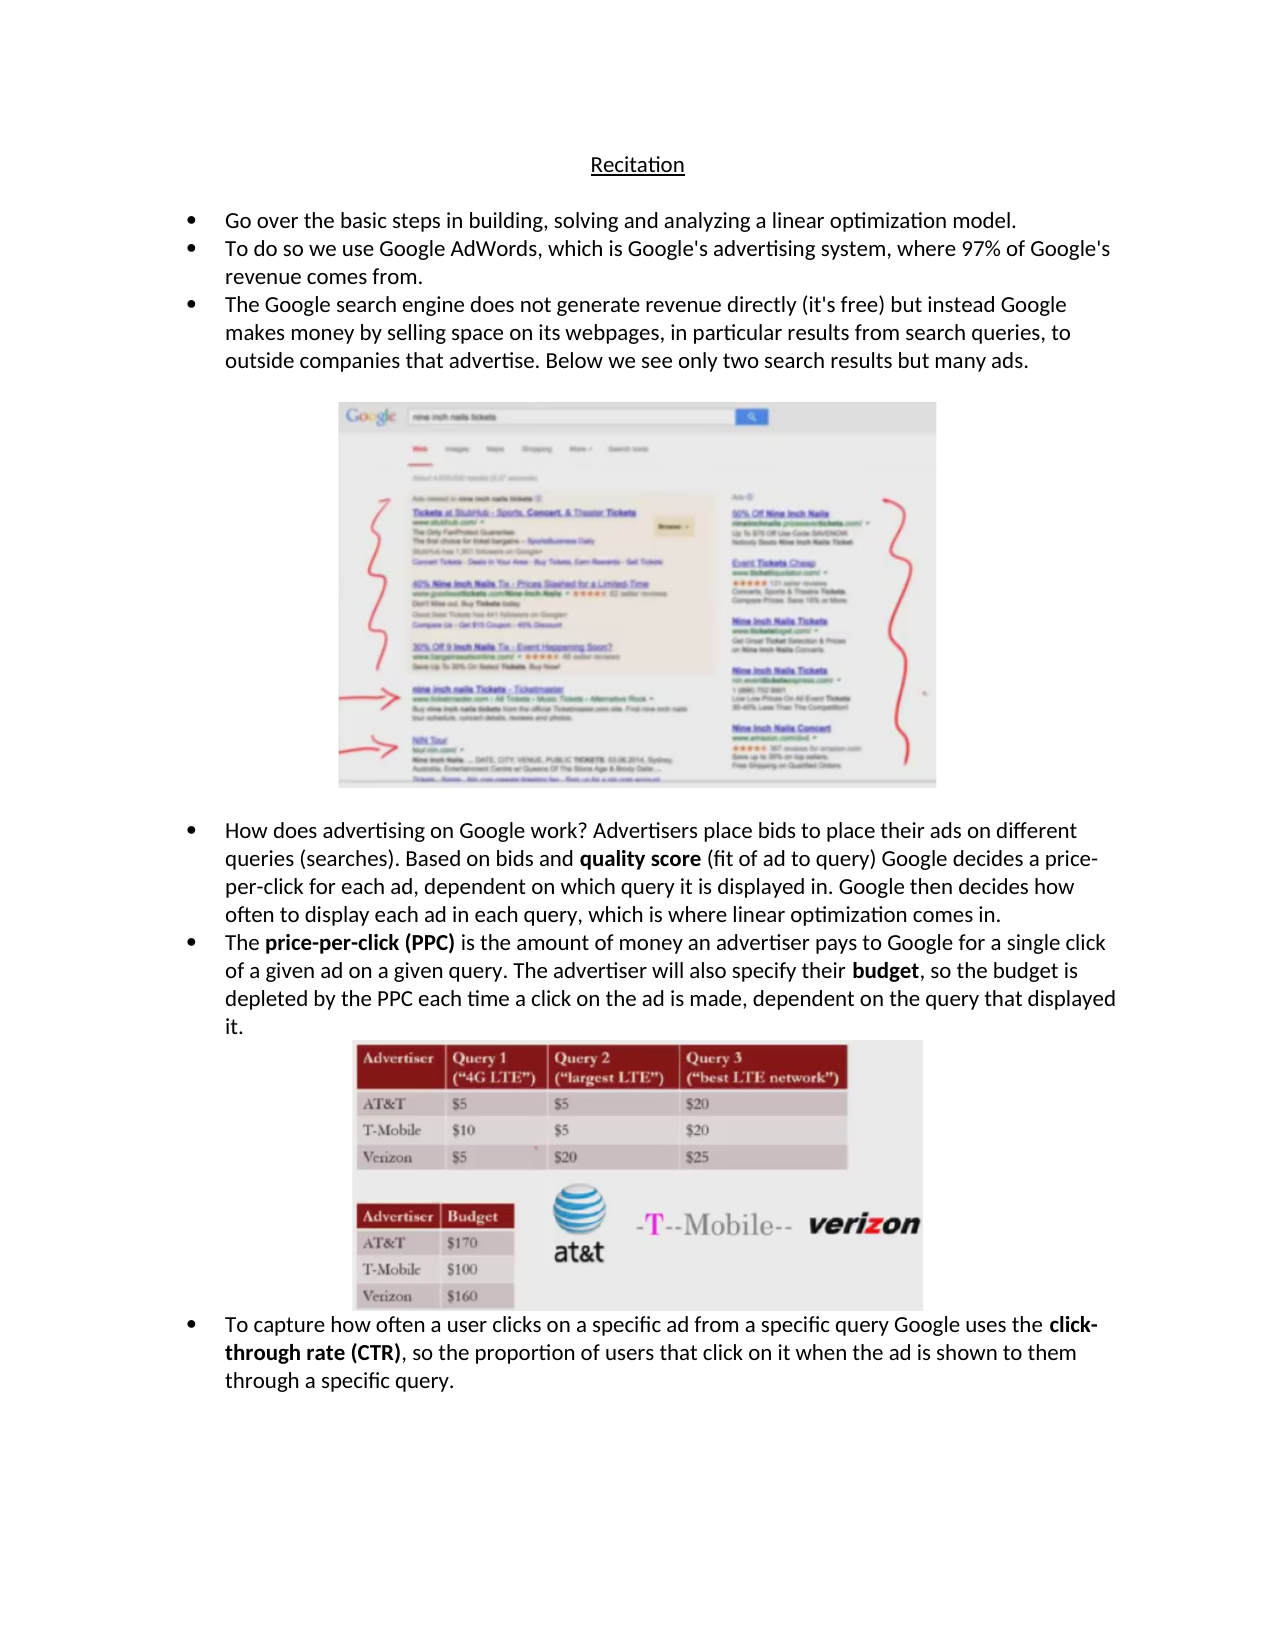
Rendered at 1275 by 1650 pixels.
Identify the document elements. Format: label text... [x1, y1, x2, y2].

list The price-per-click (PPC) is the amount of money an advertiser pays to Google for a single click of a given ad on a given query. The advertiser will also specify their budget, so the budget is depleted by the PPC each time a click on the ad is made, dependent on the query that displayed it. [187, 928, 1125, 1040]
list To do so we use Google AdWords, which is Google's advertising system, where 97% of Google's revenue comes from. [187, 234, 1125, 290]
list Go over the basic steps in building, solving and analyzing a linear optimization model. [187, 206, 1125, 234]
list How does advertising on Google work? Advertisers place bids to place their ads on different queries (searches). Based on bids and quality score (fit of ad to query) Google decides a price-per-click for each ad, dependent on which query it is displayed in. Google then decides how often to display each ad in each query, which is where linear optimization comes in. [187, 816, 1125, 928]
picture [352, 1040, 923, 1311]
list To capture how often a user clicks on a specific ad from a specific query Google uses the click-through rate (CTR), so the proportion of users that click on it when the ad is shown to them through a specific query. [187, 1311, 1125, 1394]
list The Google search engine does not generate revenue directly (it's free) but instead Google makes money by selling space on its webpages, in particular results from search queries, to outside companies that advertise. Below we see only two search results but many ads. [187, 290, 1125, 374]
text Recitation [150, 150, 1125, 178]
picture [338, 402, 937, 788]
